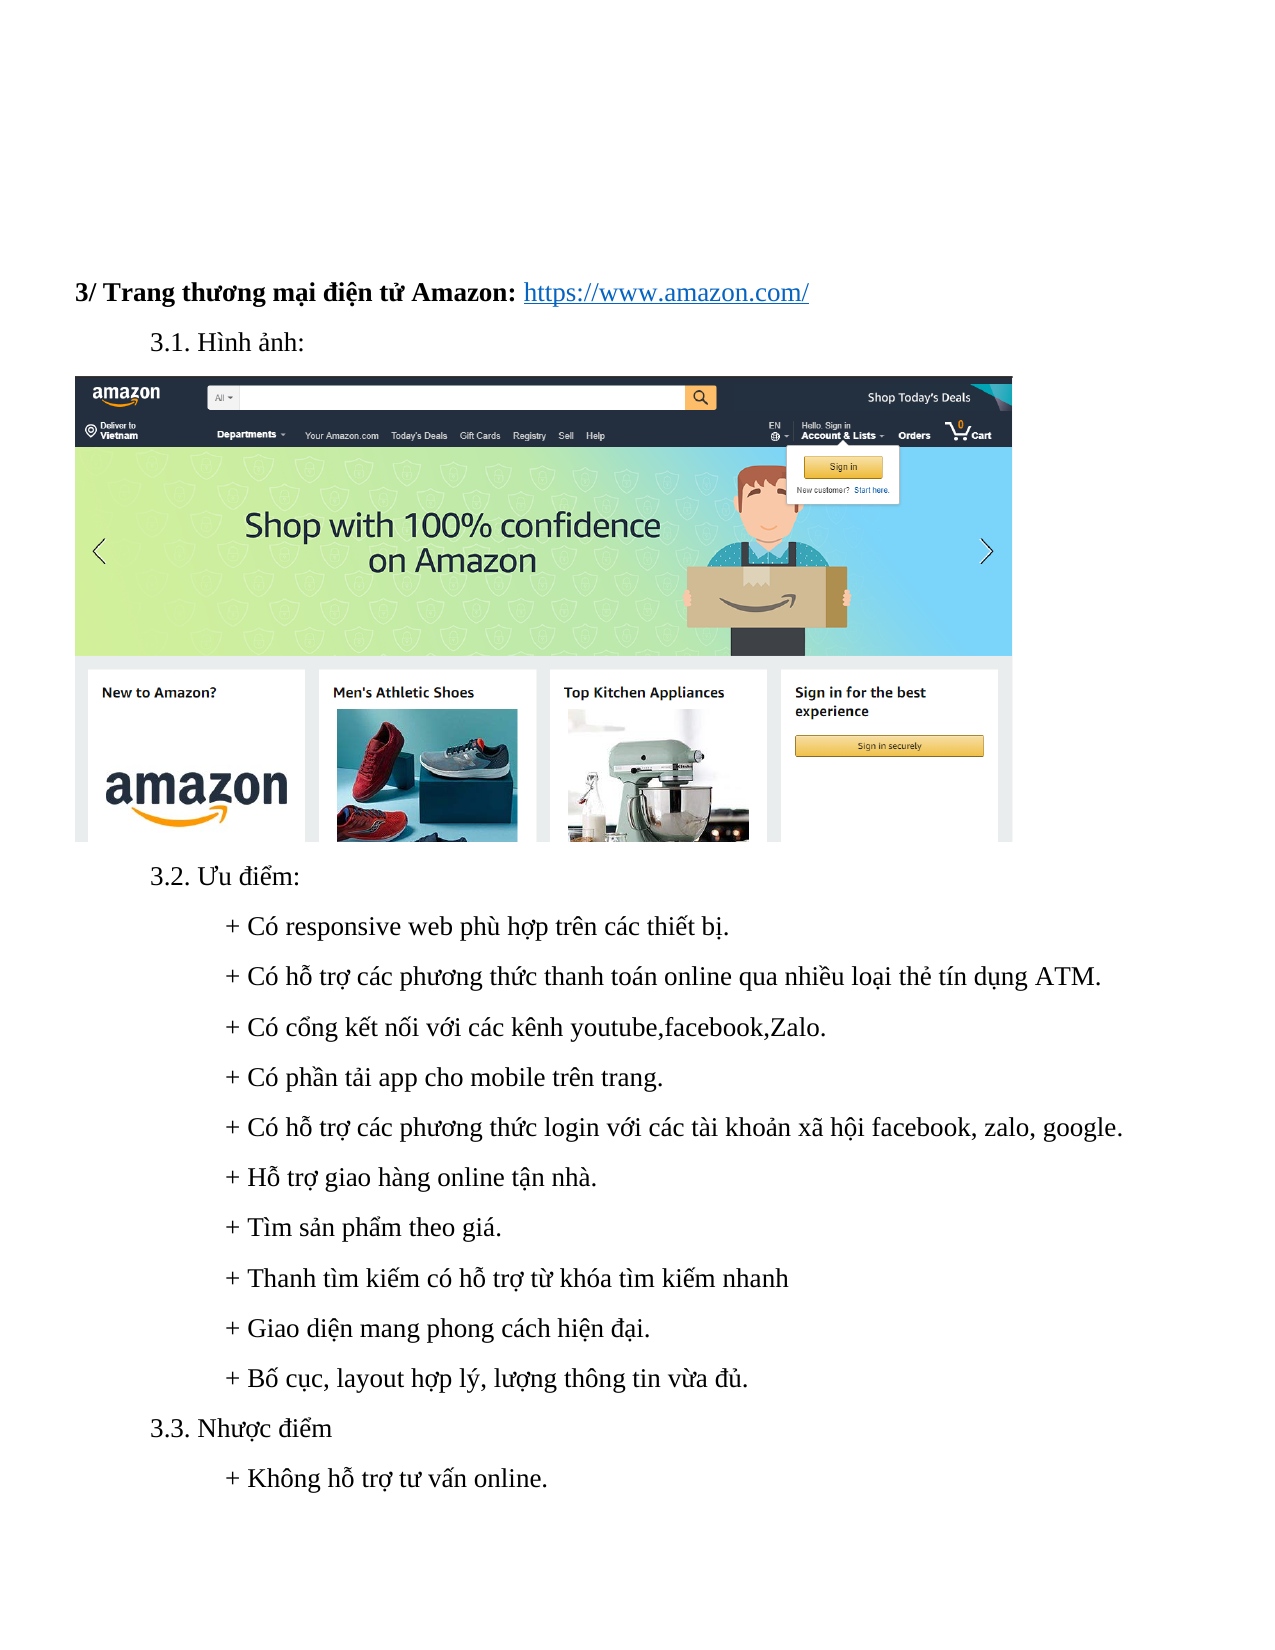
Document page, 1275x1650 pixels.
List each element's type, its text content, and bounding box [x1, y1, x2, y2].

text + Tìm sản phẩm theo giá. [75, 1211, 1200, 1243]
text + Có responsive web phù hợp trên các thiết bị. [75, 910, 1200, 941]
text + Có hỗ trợ các phương thức thanh toán online qua nhiều loại thẻ tín dụng ATM. [75, 960, 1200, 992]
text + Giao diện mang phong cách hiện đại. [75, 1312, 1200, 1343]
text 3/ Trang thương mại điện tử Amazon: https://www.amazon.com/ [75, 276, 1200, 307]
text + Có phần tải app cho mobile trên trang. [75, 1061, 1200, 1092]
text + Có hỗ trợ các phương thức login với các tài khoản xã hội facebook, zalo, google. [75, 1111, 1200, 1142]
text + Bố cục, layout hợp lý, lượng thông tin vừa đủ. [75, 1362, 1200, 1393]
text + Thanh tìm kiếm có hỗ trợ từ khóa tìm kiếm nhanh [75, 1262, 1200, 1293]
text 3.2. Ưu điểm: [75, 860, 1200, 891]
text + Có cổng kết nối với các kênh youtube,facebook,Zalo. [75, 1011, 1200, 1042]
text 3.3. Nhược điểm [75, 1412, 1200, 1443]
text + Không hỗ trợ tư vấn online. [75, 1462, 1200, 1494]
text 3.1. Hình ảnh: [75, 326, 1200, 357]
text + Hỗ trợ giao hàng online tận nhà. [75, 1161, 1200, 1192]
picture [75, 376, 1013, 842]
